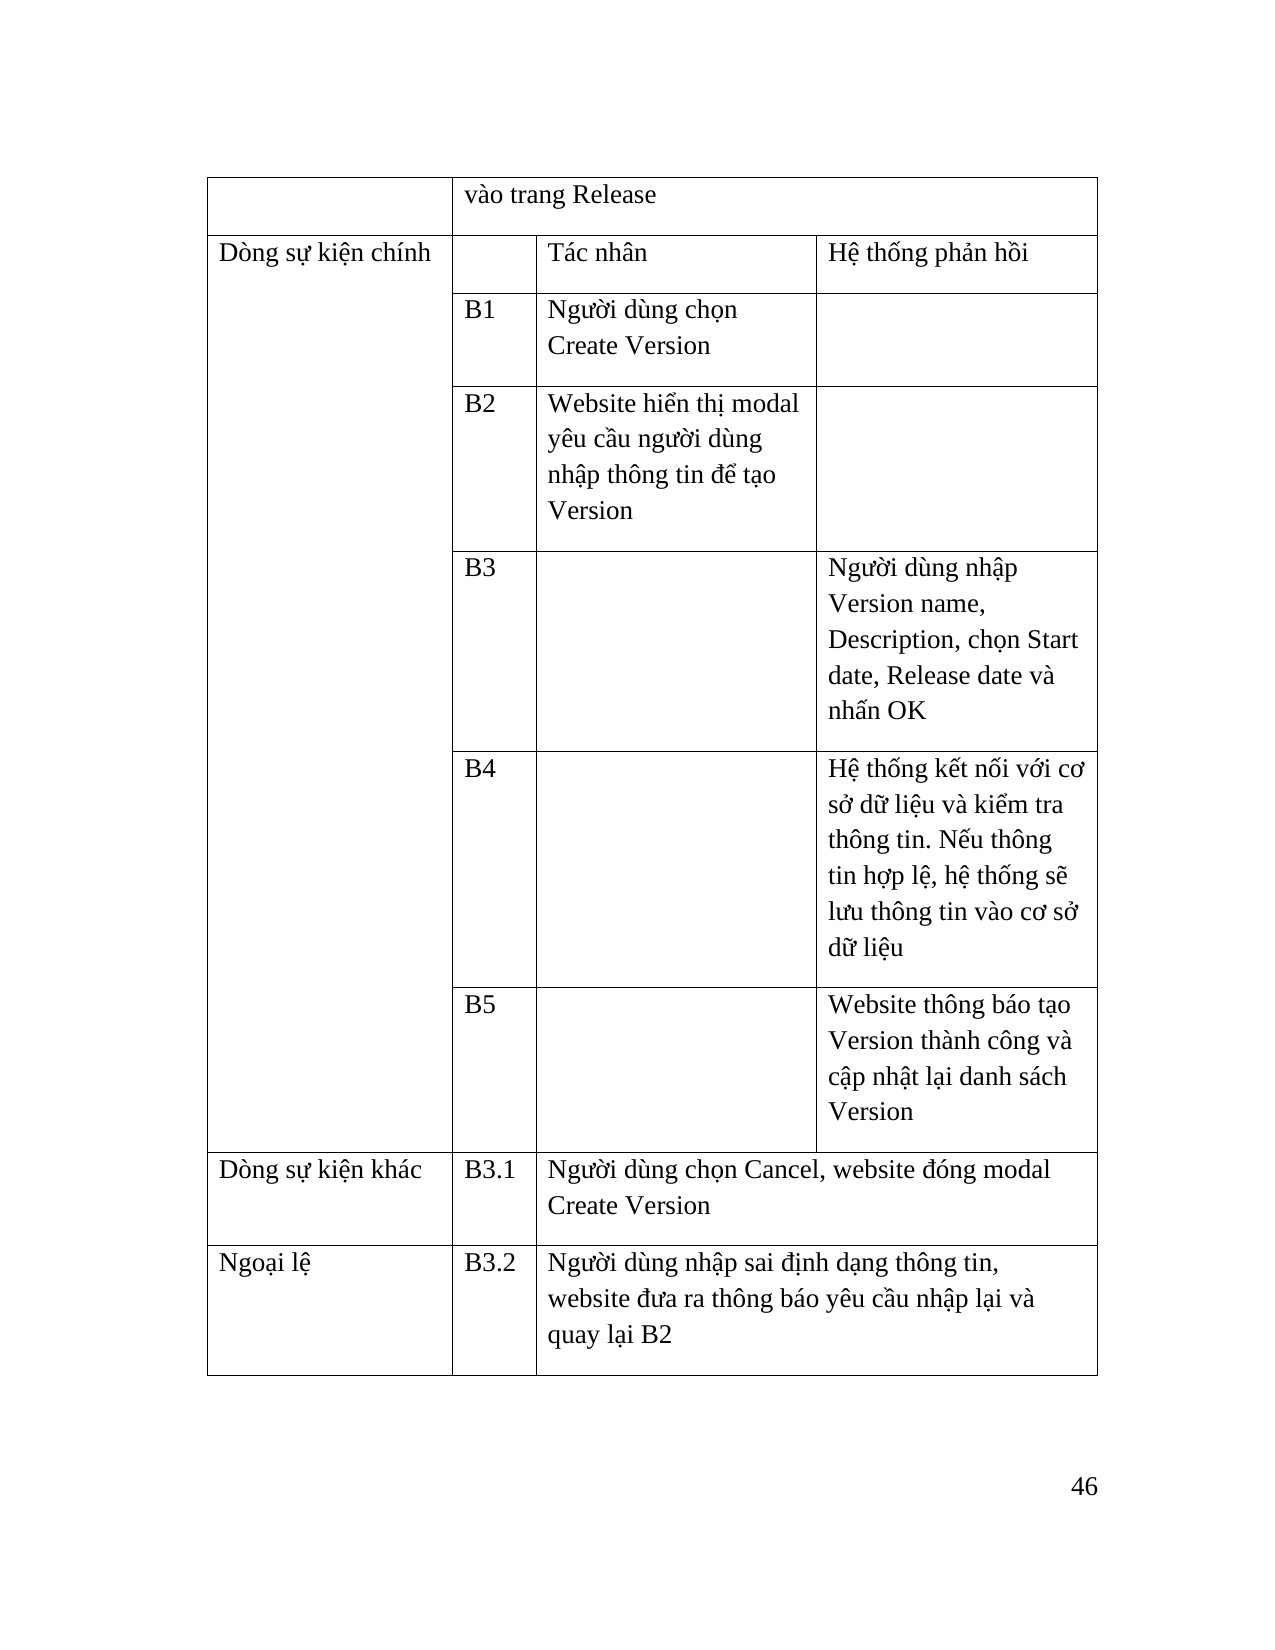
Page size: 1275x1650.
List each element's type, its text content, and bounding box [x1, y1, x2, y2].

table_cell Hệ thống kết nối với cơ sở dữ liệu và kiểm tra thông tin. Nếu thông tin hợp lệ, hệ thống sẽ lưu thông tin vào cơ sở dữ liệu [817, 752, 1097, 987]
table_cell B3.1 [453, 1153, 536, 1245]
table_cell B3.2 [453, 1246, 536, 1374]
table_cell B5 [453, 988, 536, 1152]
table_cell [453, 178, 1097, 235]
table_cell [537, 552, 816, 751]
table_cell Ngoại lệ [208, 1246, 452, 1374]
table_cell [817, 294, 1097, 386]
table_cell B2 [453, 387, 536, 551]
table_cell Người dùng chọn Create Version [537, 294, 816, 386]
table_cell B3 [453, 552, 536, 751]
table_cell Website hiển thị modal yêu cầu người dùng nhập thông tin để tạo Version [537, 387, 816, 551]
table_cell [537, 988, 816, 1152]
table_cell Website thông báo tạo Version thành công và cập nhật lại danh sách Version [817, 988, 1097, 1152]
table_cell [817, 387, 1097, 551]
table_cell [208, 178, 452, 235]
table_cell Dòng sự kiện khác [208, 1153, 452, 1245]
table_cell Người dùng chọn Cancel, website đóng modal Create Version [537, 1153, 1097, 1245]
table_cell Dòng sự kiện chính [208, 236, 452, 1152]
table_cell [537, 752, 816, 987]
table_cell Hệ thống phản hồi [817, 236, 1097, 292]
table_cell Tác nhân [537, 236, 816, 292]
table_cell Người dùng nhập Version name, Description, chọn Start date, Release date và nhấn OK [817, 552, 1097, 751]
table_cell B1 [453, 294, 536, 386]
table_cell Người dùng nhập sai định dạng thông tin, website đưa ra thông báo yêu cầu nhập lại và quay lại B2 [537, 1246, 1097, 1374]
table_cell [453, 236, 536, 292]
table_cell B4 [453, 752, 536, 987]
